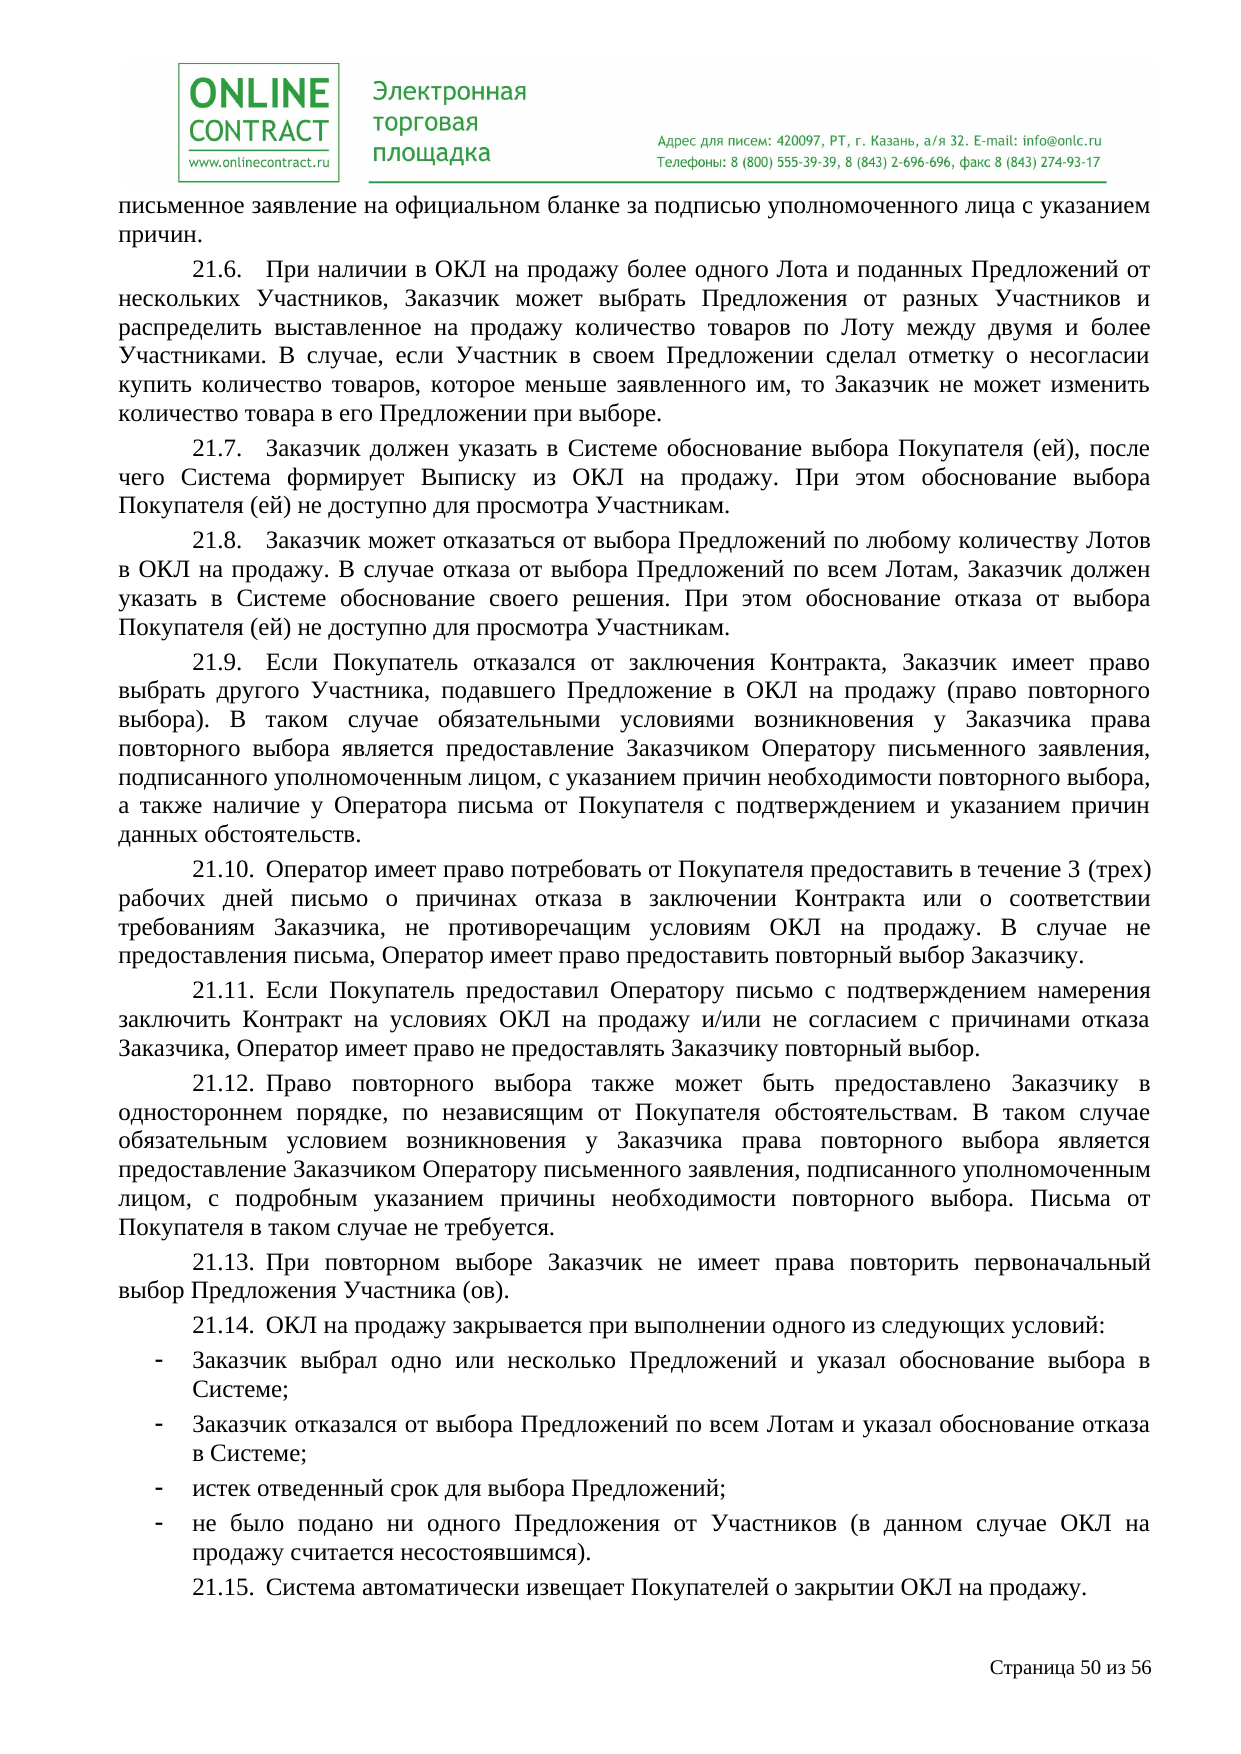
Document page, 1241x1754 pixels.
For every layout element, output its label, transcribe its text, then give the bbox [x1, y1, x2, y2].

list Оператор имеет право потребовать от Покупателя предоставить в течение 3 (трех) рабочих дней письмо о причинах отказа в заключении Контракта или о соответствии требованиям Заказчика, не противоречащим условиям ОКЛ на продажу. В случае не предоставления письма, Оператор имеет право предоставить повторный выбор Заказчику. [118, 854, 1152, 969]
picture [123, 59, 1157, 191]
list Система автоматически извещает Покупателей о закрытии ОКЛ на продажу. [118, 1572, 1152, 1601]
list При повторном выборе Заказчик не имеет права повторить первоначальный выбор Предложения Участника (ов). [118, 1247, 1152, 1304]
list Заказчик выбрал одно или несколько Предложений и указал обоснование выбора в Системе; [154, 1346, 1152, 1403]
list истек отведенный срок для выбора Предложений; [154, 1473, 1152, 1502]
list Если Покупатель отказался от заключения Контракта, Заказчик имеет право выбрать другого Участника, подавшего Предложение в ОКЛ на продажу (право повторного выбора). В таком случае обязательными условиями возникновения у Заказчика права повторного выбора является предоставление Заказчиком Оператору письменного заявления, подписанного уполномоченным лицом, с указанием причин необходимости повторного выбора, а также наличие у Оператора письма от Покупателя с подтверждением и указанием причин данных обстоятельств. [118, 647, 1152, 848]
list Заказчик должен указать в Системе обоснование выбора Покупателя (ей), после чего Система формирует Выписку из ОКЛ на продажу. При этом обоснование выбора Покупателя (ей) не доступно для просмотра Участникам. [118, 433, 1152, 519]
list ОКЛ на продажу закрывается при выполнении одного из следующих условий: [118, 1311, 1152, 1339]
list Заказчик может отказаться от выбора Предложений по любому количеству Лотов в ОКЛ на продажу. В случае отказа от выбора Предложений по всем Лотам, Заказчик должен указать в Системе обоснование своего решения. При этом обоснование отказа от выбора Покупателя (ей) не доступно для просмотра Участникам. [118, 526, 1152, 641]
list Заказчик отказался от выбора Предложений по всем Лотам и указал обоснование отказа в Системе; [154, 1409, 1152, 1467]
list Право повторного выбора также может быть предоставлено Заказчику в одностороннем порядке, по независящим от Покупателя обстоятельствам. В таком случае обязательным условием возникновения у Заказчика права повторного выбора является предоставление Заказчиком Оператору письменного заявления, подписанного уполномоченным лицом, с подробным указанием причины необходимости повторного выбора. Письма от Покупателя в таком случае не требуется. [118, 1068, 1152, 1241]
list не было подано ни одного Предложения от Участников (в данном случае ОКЛ на продажу считается несостоявшимся). [154, 1508, 1152, 1566]
list При наличии в ОКЛ на продажу более одного Лота и поданных Предложений от нескольких Участников, Заказчик может выбрать Предложения от разных Участников и распределить выставленное на продажу количество товаров по Лоту между двумя и более Участниками. В случае, если Участник в своем Предложении сделал отметку о несогласии купить количество товаров, которое меньше заявленного им, то Заказчик не может изменить количество товара в его Предложении при выборе. [118, 254, 1152, 427]
list Если Покупатель предоставил Оператору письмо с подтверждением намерения заключить Контракт на условиях ОКЛ на продажу и/или не согласием с причинами отказа Заказчика, Оператор имеет право не предоставлять Заказчику повторный выбор. [118, 976, 1152, 1062]
